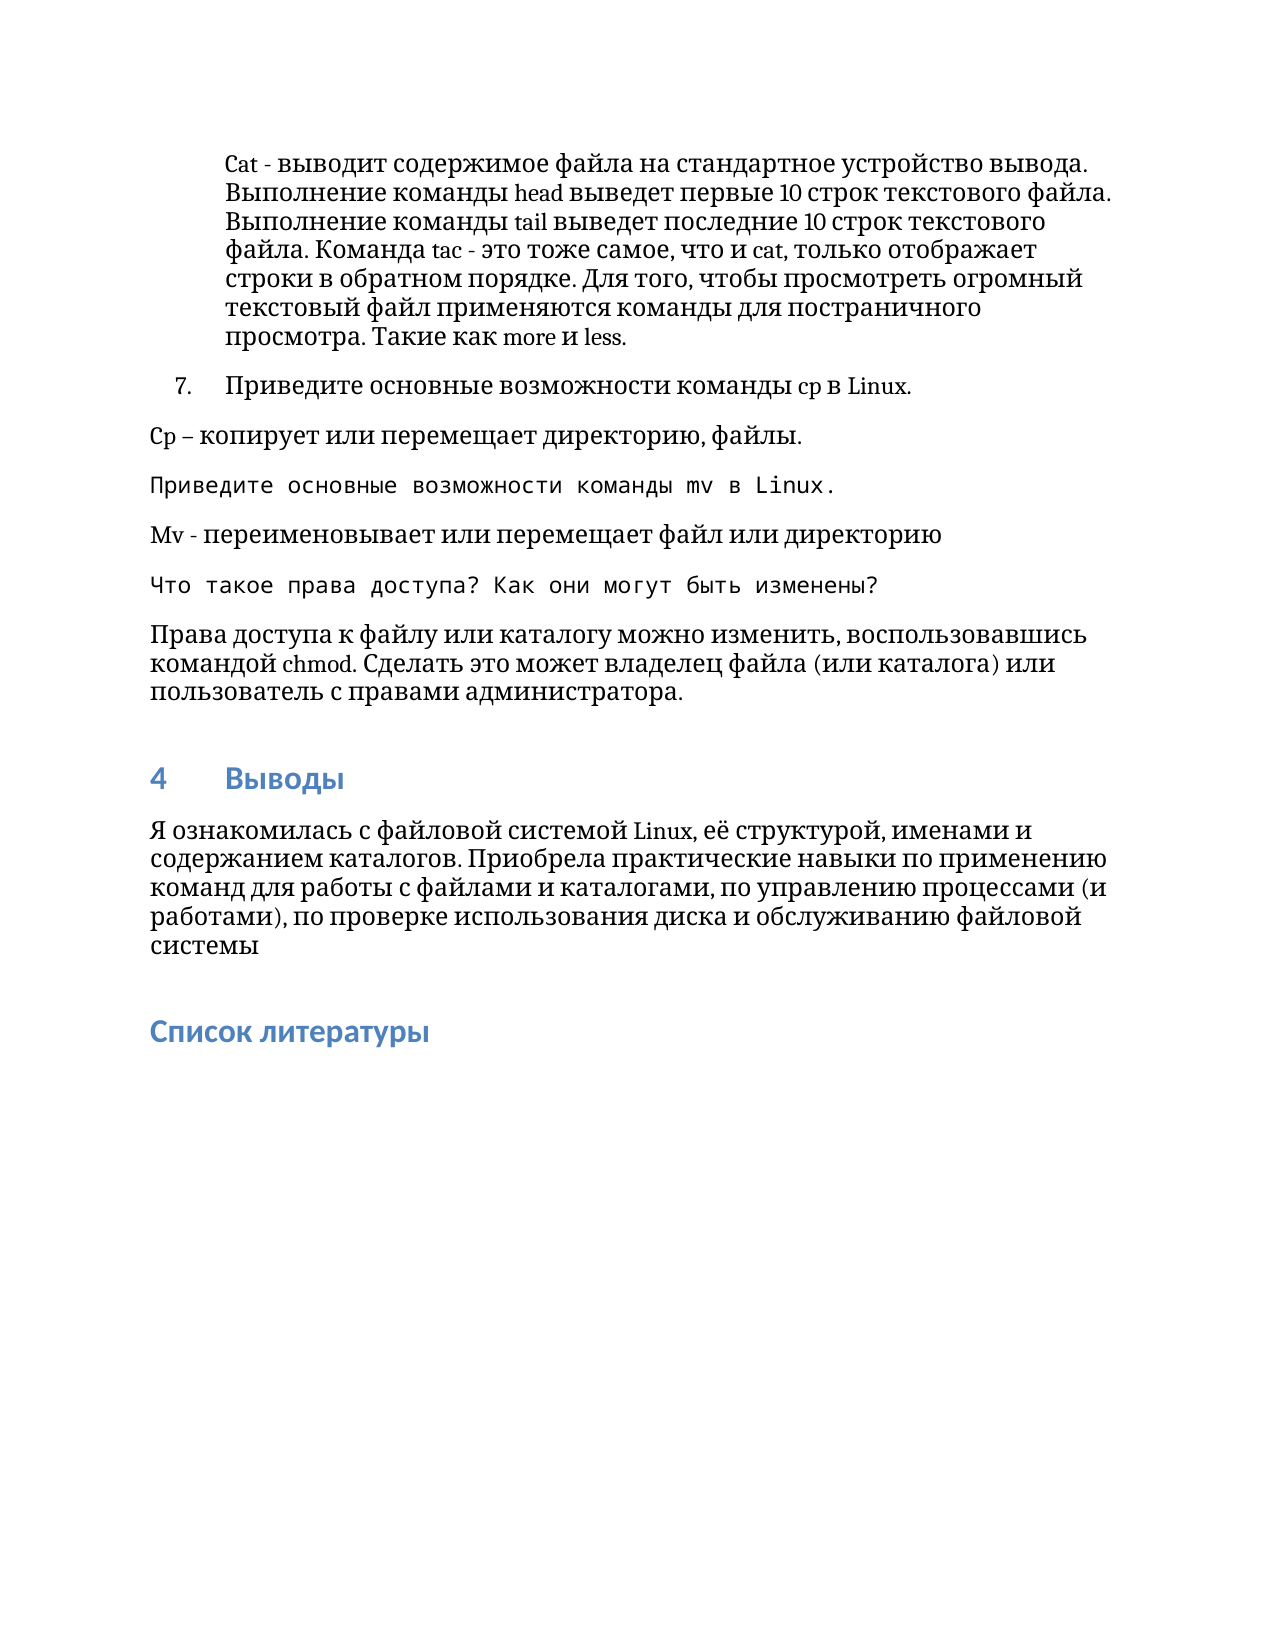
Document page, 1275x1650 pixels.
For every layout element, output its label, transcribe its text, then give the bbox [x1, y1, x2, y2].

text Я ознакомилась с файловой системой Linux, её структурой, именами и содержанием каталогов. Приобрела практические навыки по применению команд для работы с файлами и каталогами, по управлению процессами (и работами), по проверке использования диска и обслуживанию файловой системы [150, 817, 1125, 960]
list Cat - выводит содержимое файла на стандартное устройство вывода. Выполнение команды head выведет первые 10 строк текстового файла. Выполнение команды tail выведет последние 10 строк текстового файла. Команда tac - это тоже самое, что и cat, только отображает строки в обратном порядке. Для того, чтобы просмотреть огромный текстовый файл применяются команды для постраничного просмотра. Такие как more и less. [175, 150, 1125, 351]
list Приведите основные возможности команды cp в Linux. [175, 372, 1125, 401]
text Права доступа к файлу или каталогу можно изменить, воспользовавшись командой chmod. Сделать это может владелец файла (или каталога) или пользователь с правами администратора. [150, 621, 1125, 707]
text Cp – копирует или перемещает директорию, файлы. [150, 422, 1125, 450]
text Что такое права доступа? Как они могут быть изменены? [150, 569, 1125, 600]
subtitle Список литературы [150, 1010, 1125, 1051]
text Приведите основные возможности команды mv в Linux. [150, 469, 1125, 500]
subtitle 4 Выводы [150, 757, 1125, 798]
text Mv - переименовывает или перемещает файл или директорию [150, 521, 1125, 550]
